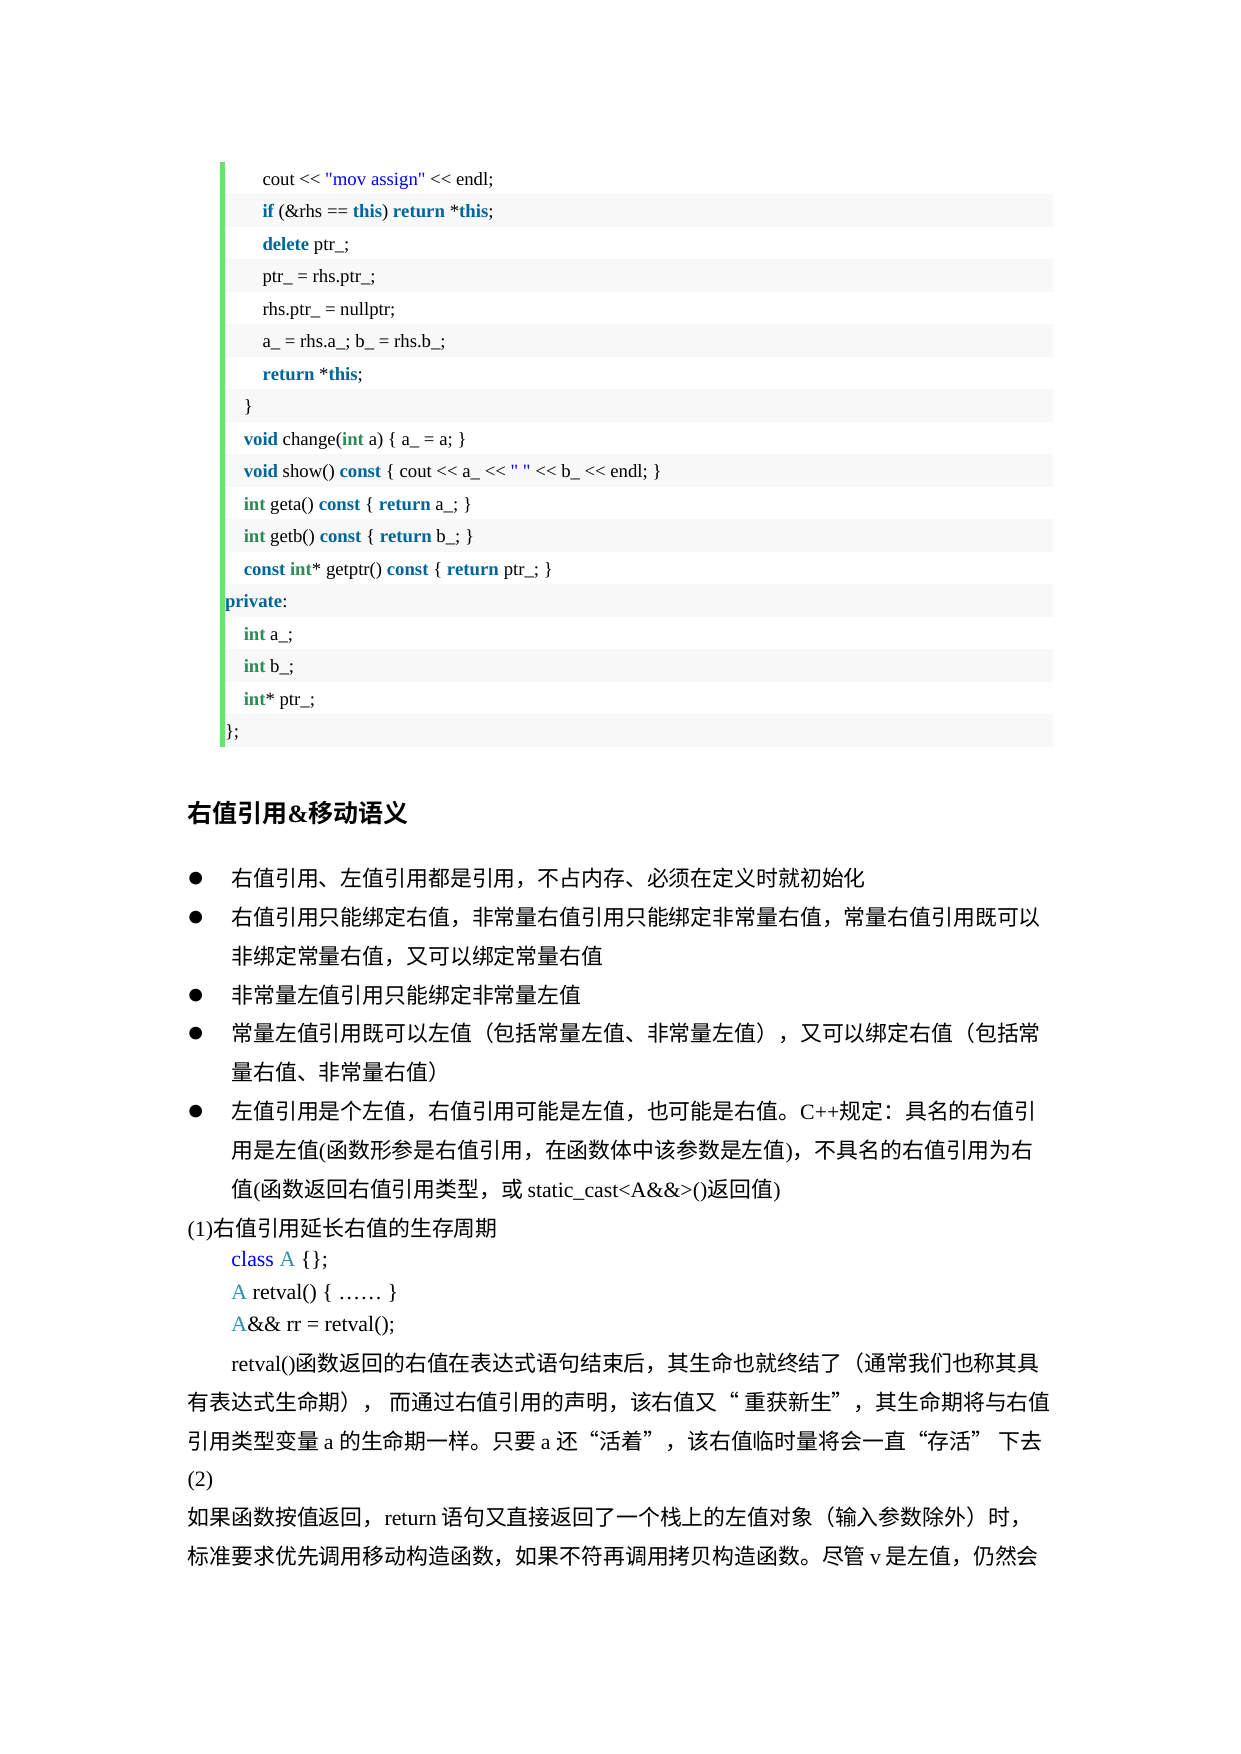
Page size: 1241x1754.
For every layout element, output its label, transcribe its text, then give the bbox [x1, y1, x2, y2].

text int b_; [225, 649, 1053, 682]
text delete ptr_; [225, 227, 1053, 259]
text A retval() { …… } [231, 1275, 1053, 1308]
text int geta() const { return a_; } [225, 487, 1053, 519]
list 右值引用只能绑定右值，非常量右值引用只能绑定非常量右值，常量右值引用既可以非绑定常量右值，又可以绑定常量右值 [187, 899, 1053, 971]
text }; [225, 714, 1053, 747]
text class A {}; [231, 1243, 1053, 1275]
text ptr_ = rhs.ptr_; [225, 259, 1053, 292]
text rhs.ptr_ = nullptr; [225, 292, 1053, 324]
list 常量左值引用既可以左值（包括常量左值、非常量左值），又可以绑定右值（包括常量右值、非常量右值） [187, 1016, 1053, 1087]
list 右值引用、左值引用都是引用，不占内存、必须在定义时就初始化 [187, 861, 1053, 893]
subtitle 右值引用&移动语义 [187, 779, 1053, 844]
text A&& rr = retval(); [231, 1308, 1053, 1340]
list 左值引用是个左值，右值引用可能是左值，也可能是右值。C++规定：具名的右值引用是左值(函数形参是右值引用，在函数体中该参数是左值)，不具名的右值引用为右值(函数返回右值引用类型，或static_cast<A&&>()返回值) [187, 1094, 1053, 1204]
text a_ = rhs.a_; b_ = rhs.b_; [225, 324, 1053, 357]
text retval()函数返回的右值在表达式语句结束后，其生命也就终结了（通常我们也称其具有表达式生命期）， 而通过右值引用的声明，该右值又“ 重获新生”，其生命期将与右值引用类型变量 a 的生命期一样。只要 a 还“活着”，该右值临时量将会一直“存活” 下去 [187, 1345, 1053, 1456]
text if (&rhs == this) return *this; [225, 194, 1053, 227]
text int* ptr_; [225, 682, 1053, 714]
text (1)右值引用延长右值的生存周期 [187, 1210, 1053, 1243]
text cout << "mov assign" << endl; [225, 162, 1053, 194]
text (2) [187, 1462, 1053, 1494]
list 非常量左值引用只能绑定非常量左值 [187, 977, 1053, 1010]
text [187, 1499, 1053, 1571]
text int a_; [225, 617, 1053, 649]
text return *this; [225, 357, 1053, 389]
text void show() const { cout << a_ << " " << b_ << endl; } [225, 454, 1053, 487]
text const int* getptr() const { return ptr_; } [225, 552, 1053, 584]
text } [225, 389, 1053, 422]
text private: [225, 584, 1053, 617]
text int getb() const { return b_; } [225, 519, 1053, 552]
text void change(int a) { a_ = a; } [225, 422, 1053, 454]
